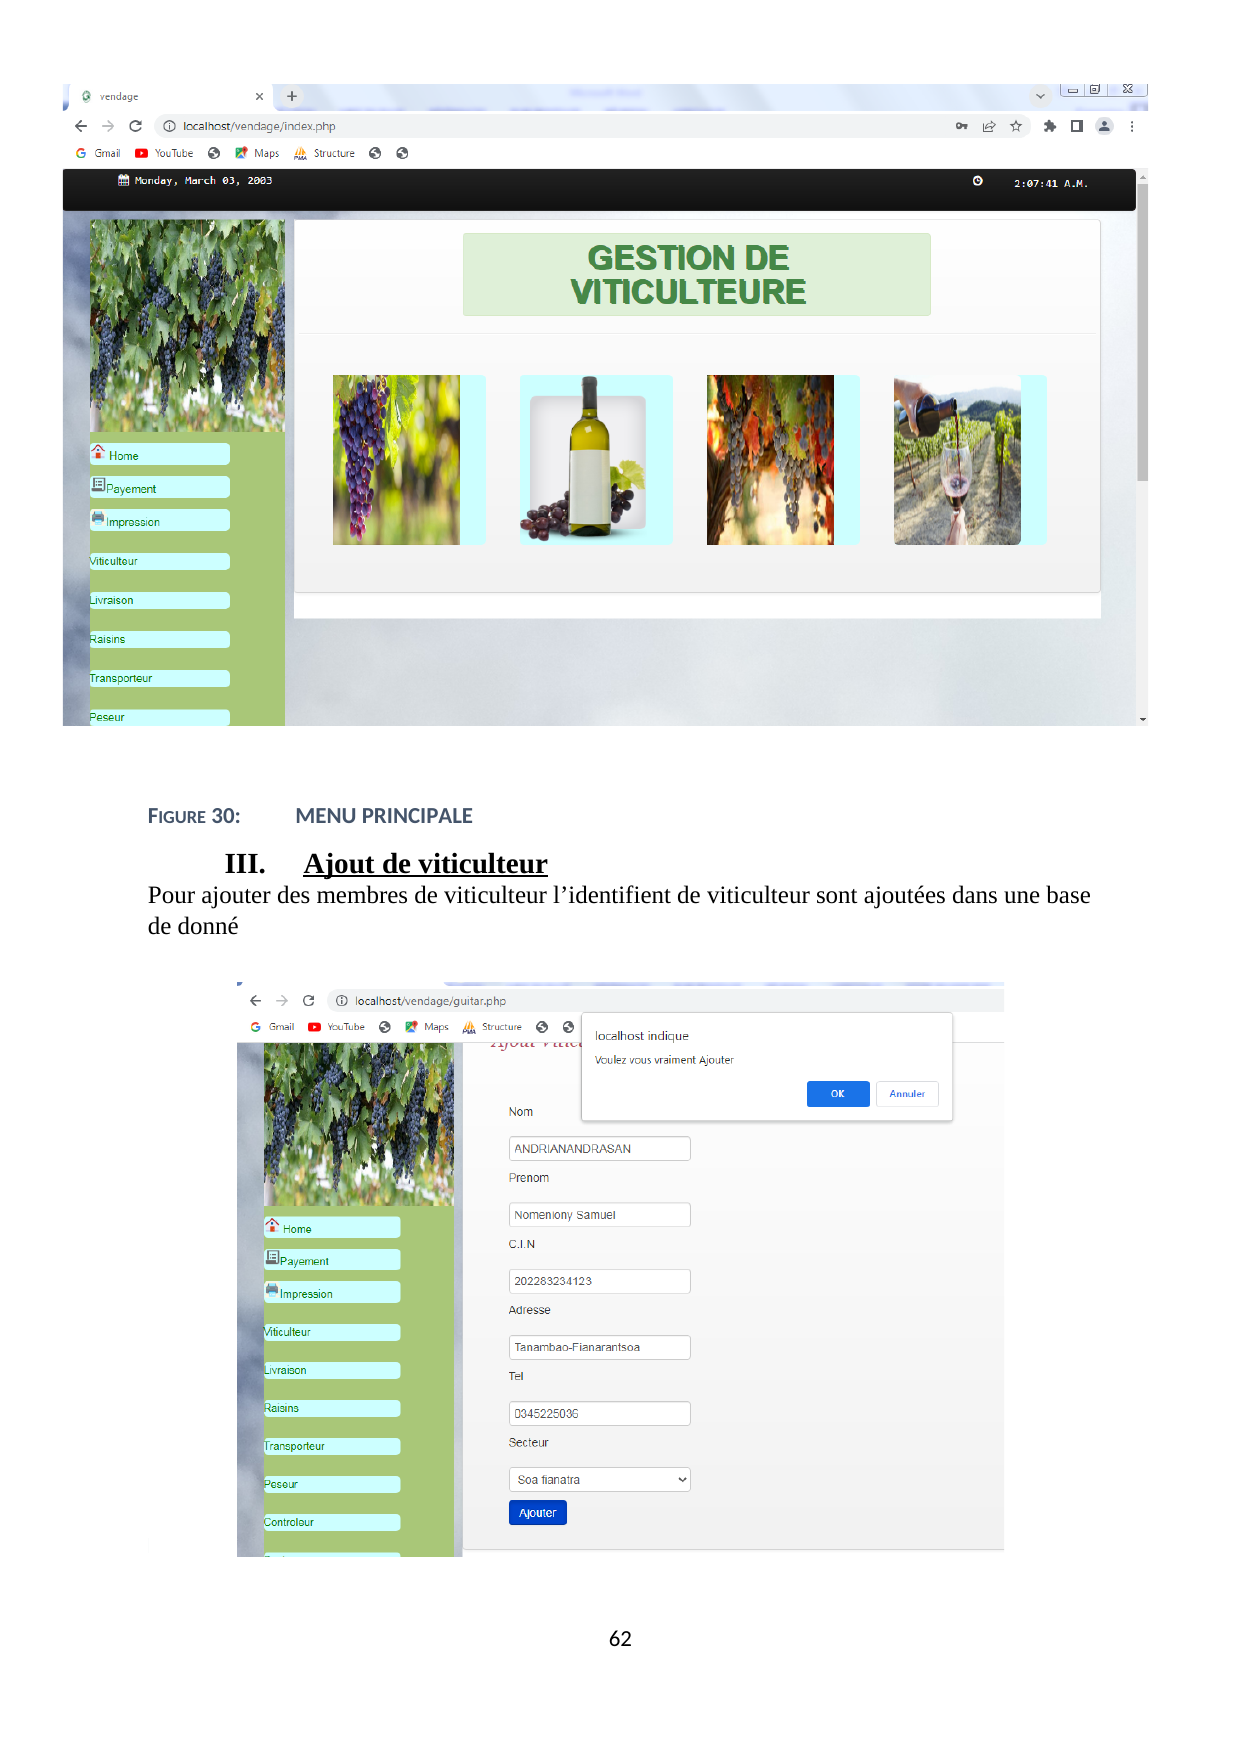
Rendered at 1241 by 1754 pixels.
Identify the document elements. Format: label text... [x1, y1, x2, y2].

subtitle Ajout de viticulteur [266, 846, 1093, 880]
picture [62, 84, 1149, 726]
picture [237, 982, 1005, 1557]
text Pour ajouter des membres de viticulteur l’identifient de viticulteur sont ajoutées dans une base de donné [148, 880, 1093, 940]
